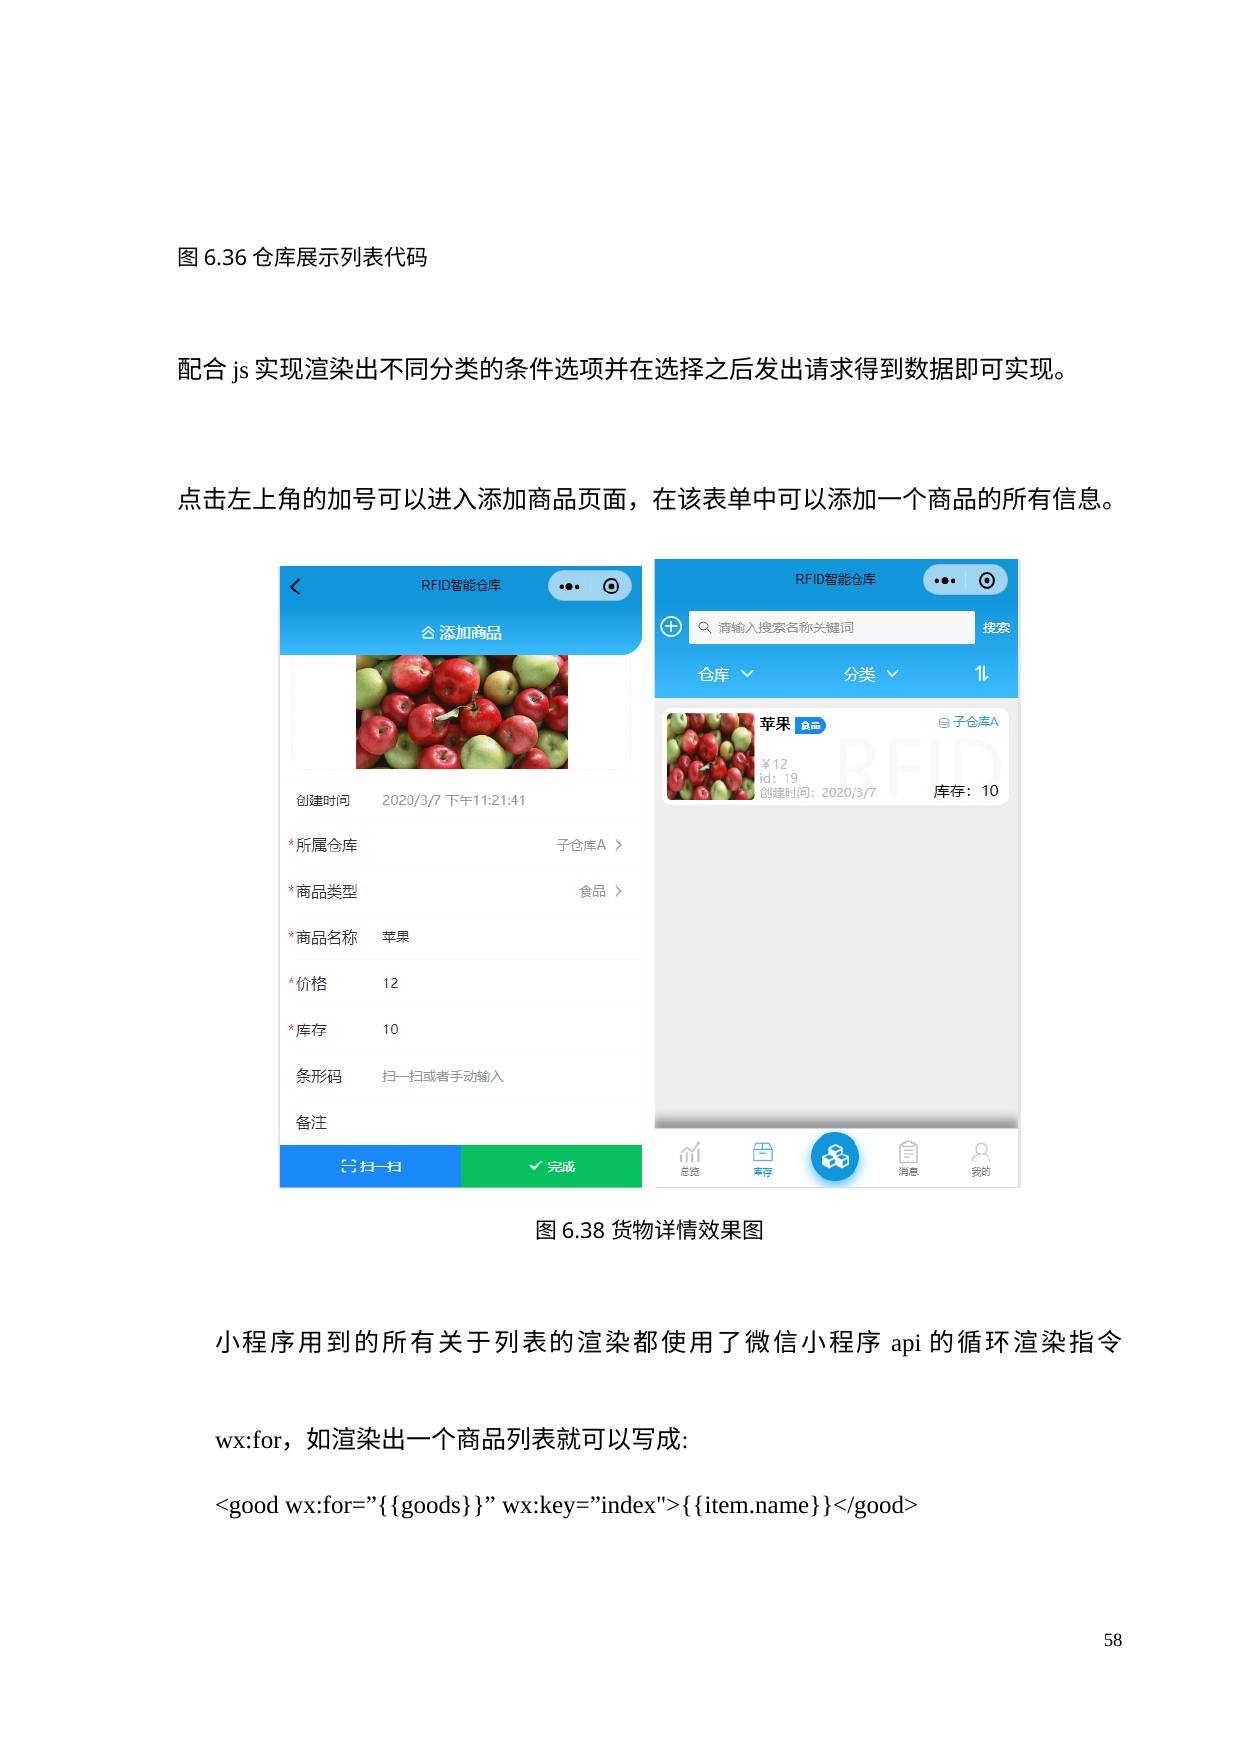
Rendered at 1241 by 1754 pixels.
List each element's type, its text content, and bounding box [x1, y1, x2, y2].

text <good wx:for=”{{goods}}” wx:key=”index">{{item.name}}</good> [215, 1488, 1122, 1521]
text 图6.38 货物详情效果图 [177, 1212, 1122, 1245]
picture [654, 559, 1022, 1188]
picture [278, 566, 643, 1188]
text 小程序用到的所有关于列表的渲染都使用了微信小程序api的循环渲染指令wx:for，如渲染出一个商品列表就可以写成: [215, 1308, 1122, 1470]
text 配合js实现渲染出不同分类的条件选项并在选择之后发出请求得到数据即可实现。 [177, 335, 1122, 400]
text 图6.36 仓库展示列表代码 [177, 240, 1122, 272]
text 点击左上角的加号可以进入添加商品页面，在该表单中可以添加一个商品的所有信息。 [177, 465, 1122, 530]
